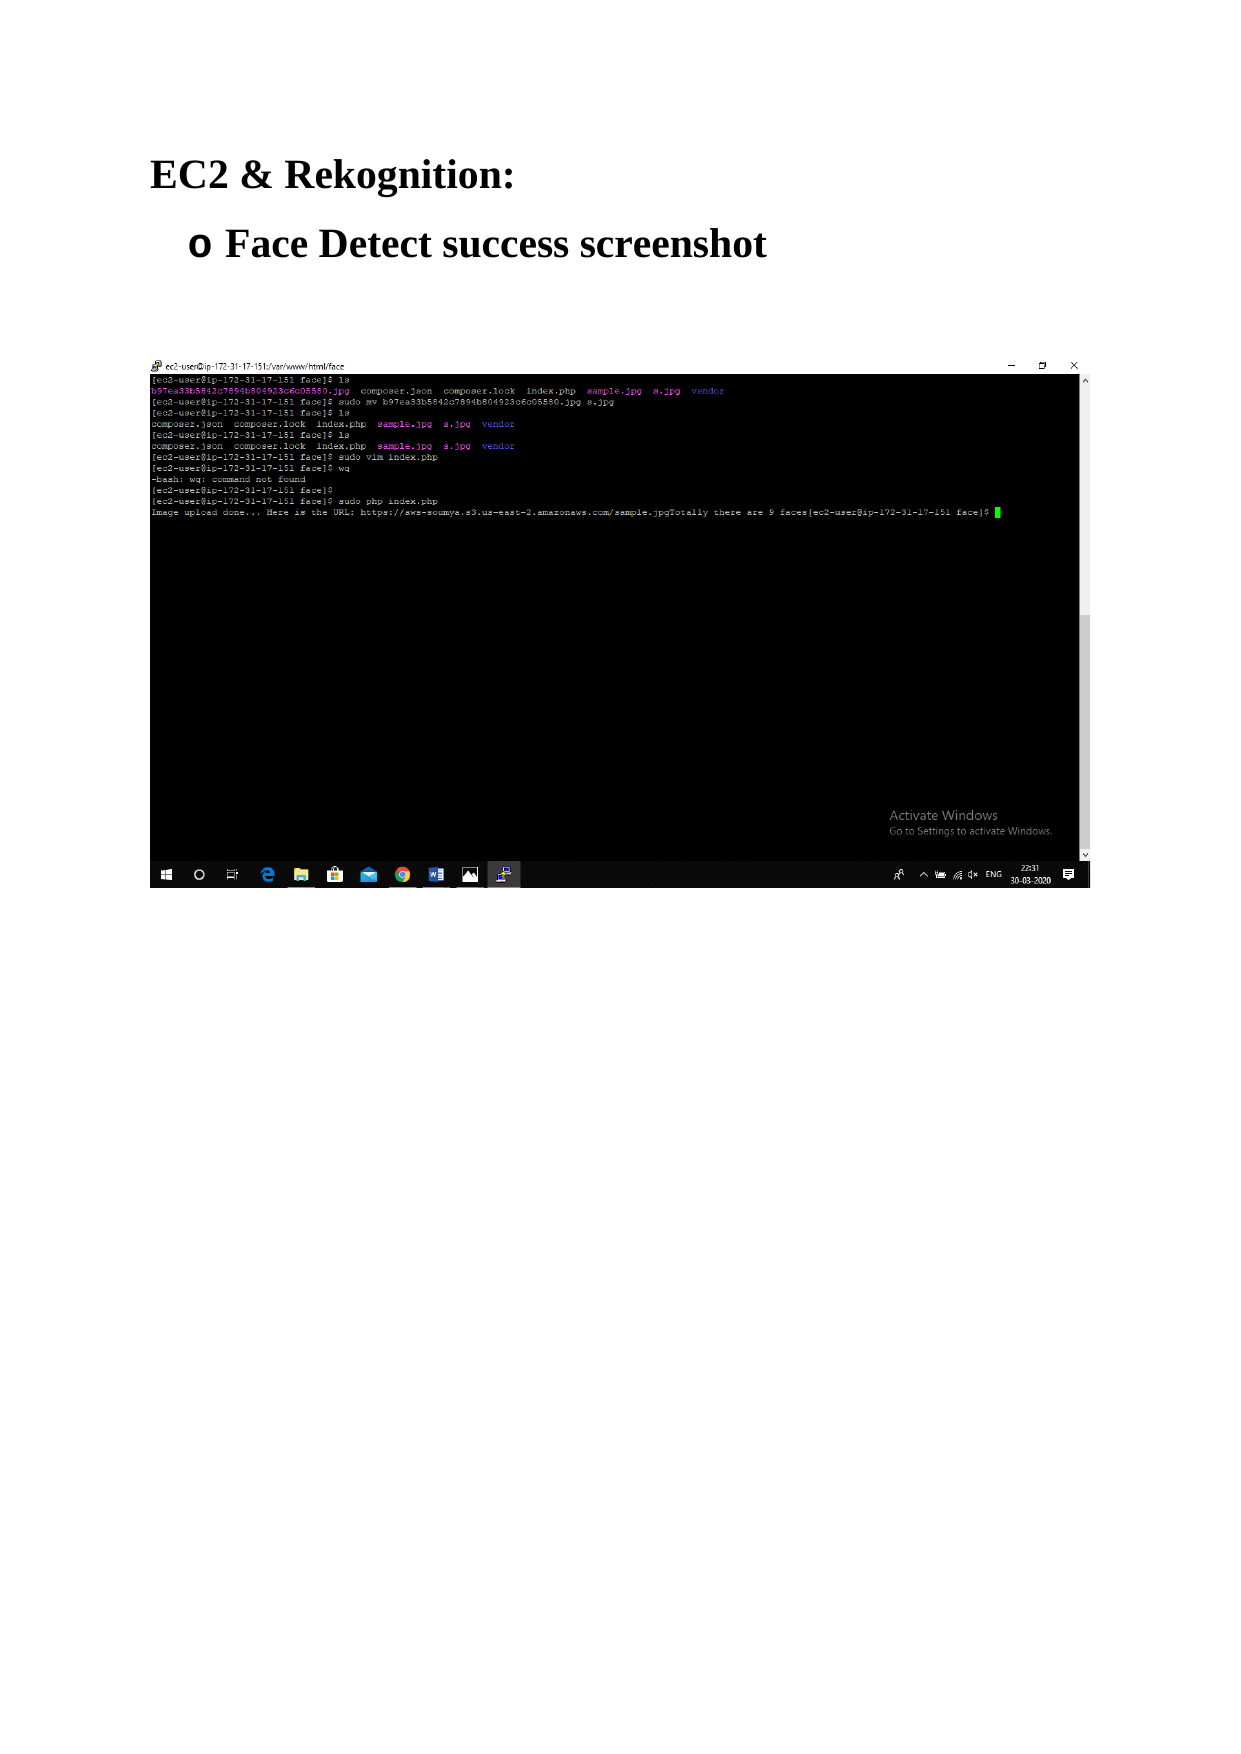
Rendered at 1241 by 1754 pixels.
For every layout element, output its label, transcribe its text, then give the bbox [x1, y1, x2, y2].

list Face Detect success screenshot [187, 218, 1090, 270]
text EC2 & Rekognition: [150, 150, 1090, 198]
picture [150, 358, 1091, 888]
